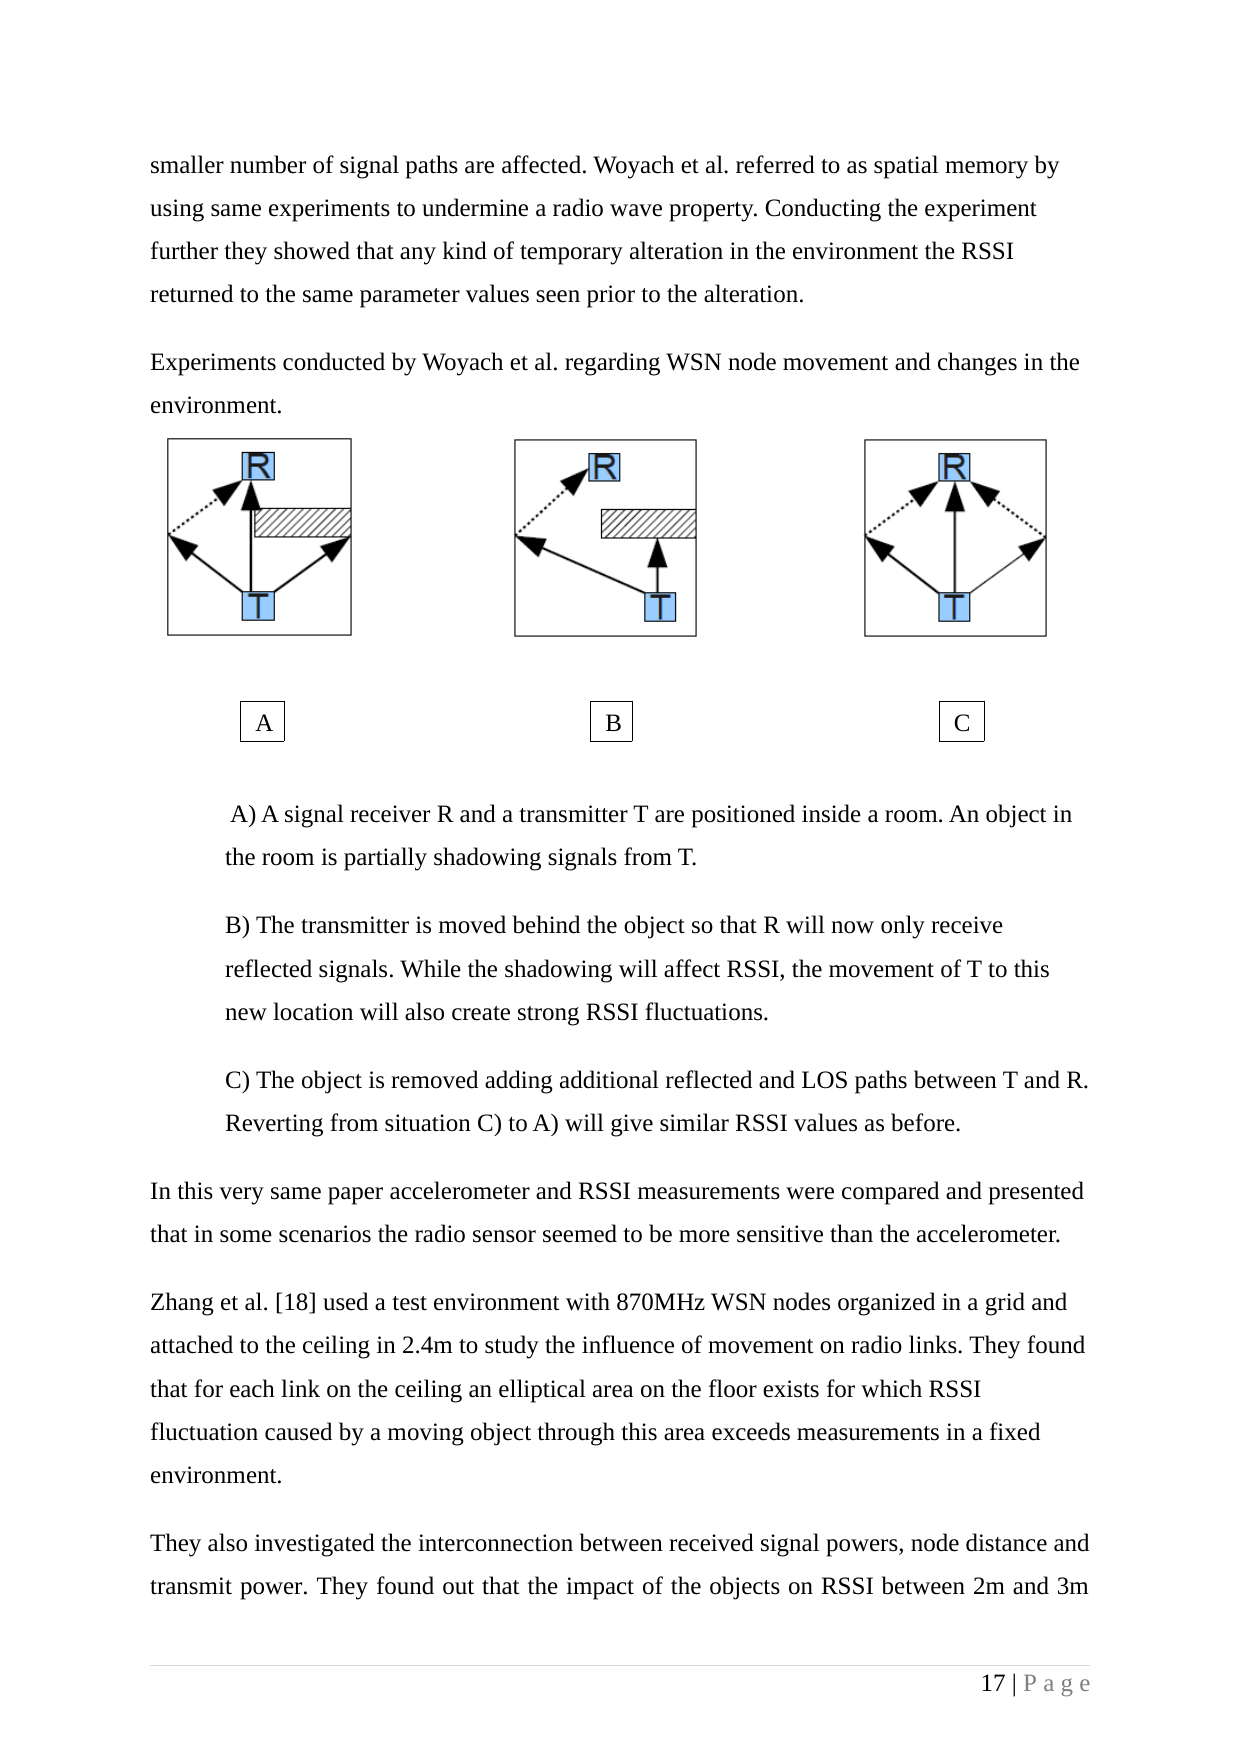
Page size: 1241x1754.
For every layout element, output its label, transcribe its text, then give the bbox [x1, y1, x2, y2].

text Experiments conducted by Woyach et al. regarding WSN node movement and changes in the environment. [150, 347, 1090, 419]
text C) The object is removed adding additional reflected and LOS paths between T and R. Reverting from situation C) to A) will give similar RSSI values as before. [225, 1065, 1090, 1137]
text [150, 150, 1090, 308]
picture [861, 437, 1049, 639]
picture [511, 437, 699, 639]
picture [166, 437, 354, 638]
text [150, 1528, 1090, 1600]
text A) A signal receiver R and a transmitter T are positioned inside a room. An object in the room is partially shadowing signals from T. [150, 799, 1090, 871]
text In this very same paper accelerometer and RSSI measurements were compared and presented that in some scenarios the radio sensor seemed to be more sensitive than the accelerometer. [150, 1176, 1090, 1248]
text Zhang et al. [18] used a test environment with 870MHz WSN nodes organized in a grid and attached to the ceiling in 2.4m to study the influence of movement on radio links. They found that for each link on the ceiling an elliptical area on the floor exists for which RSSI fluctuation caused by a moving object through this area exceeds measurements in a fixed environment. [150, 1287, 1090, 1489]
text B) The transmitter is moved behind the object so that R will now only receive reflected signals. While the shadowing will affect RSSI, the movement of T to this new location will also create strong RSSI fluctuations. [225, 911, 1090, 1026]
